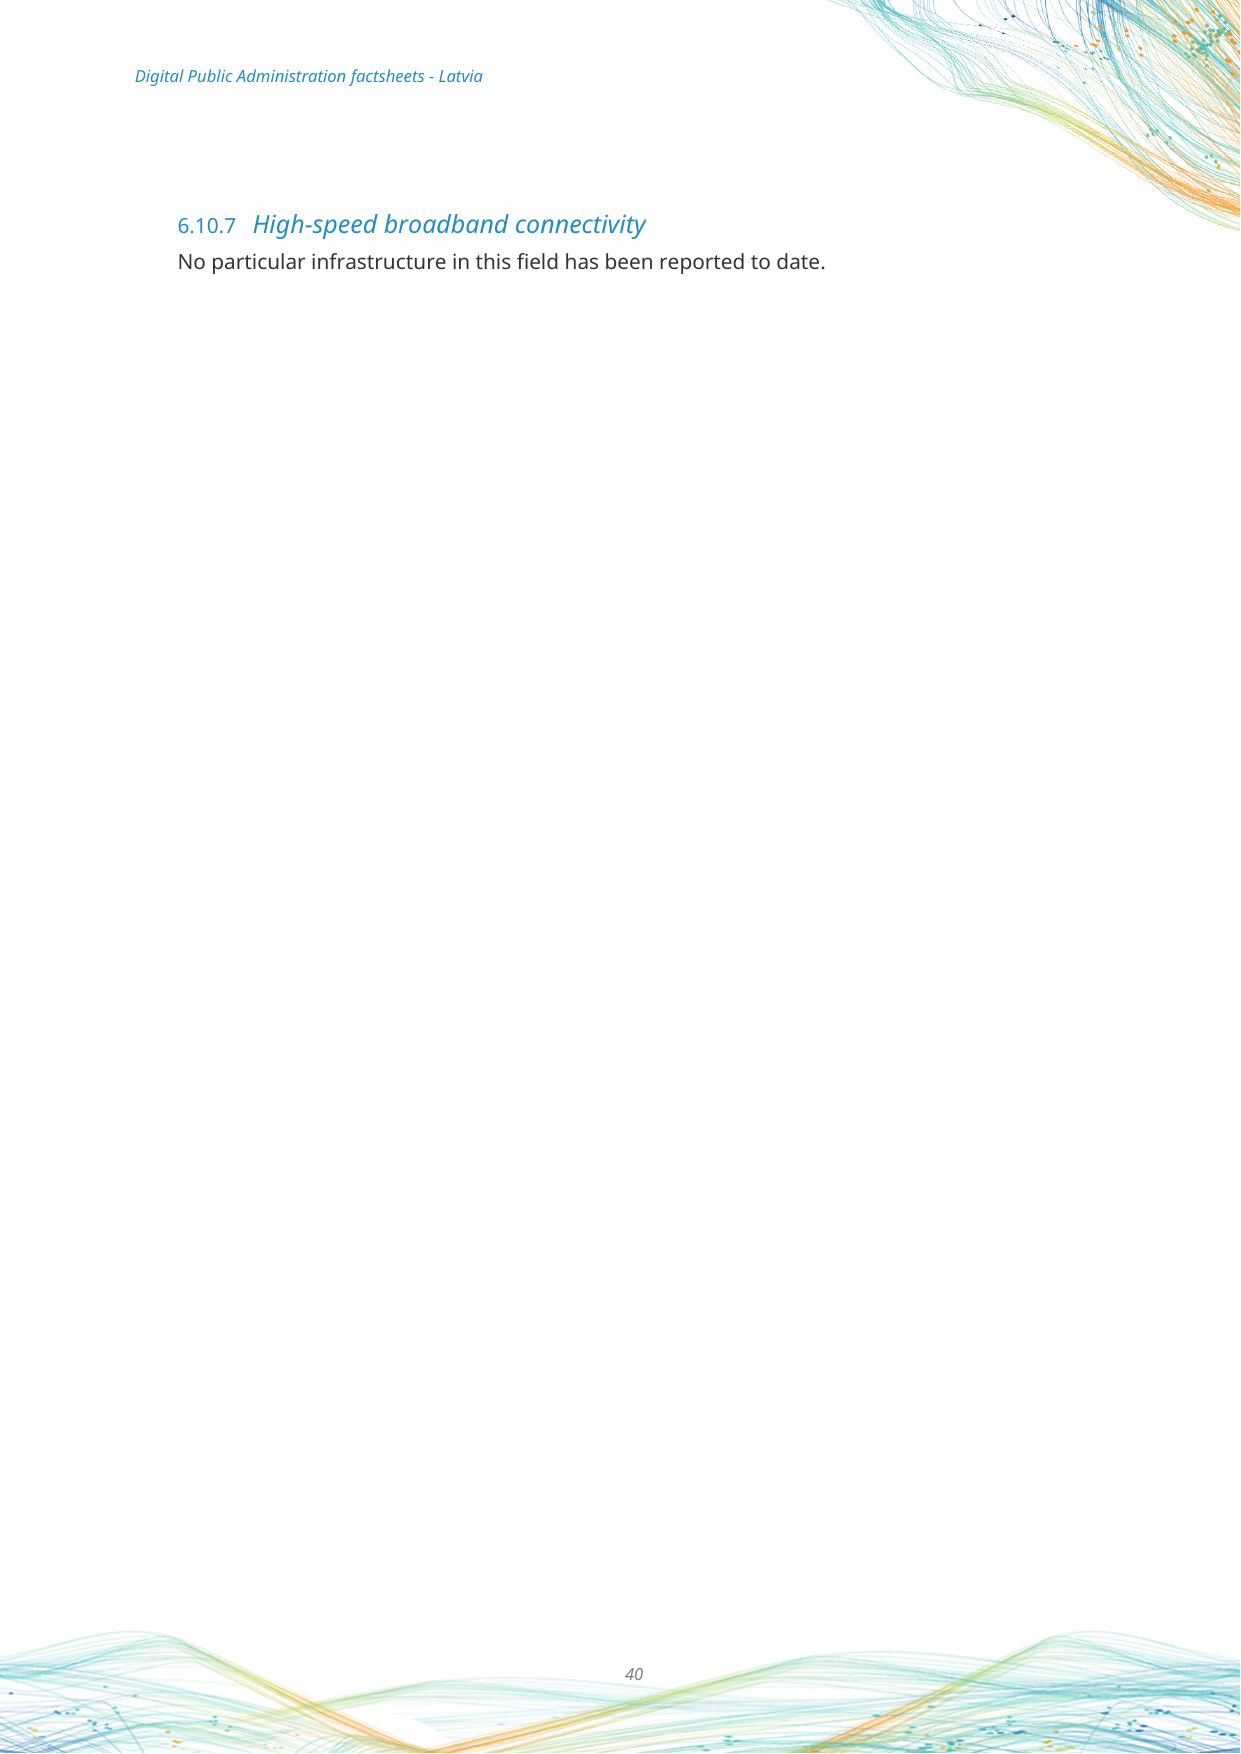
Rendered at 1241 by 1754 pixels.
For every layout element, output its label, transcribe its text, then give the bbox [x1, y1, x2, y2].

subtitle High-speed broadband connectivity [177, 207, 1092, 241]
picture [0, 1606, 1241, 1753]
text No particular infrastructure in this field has been reported to date. [177, 247, 1092, 276]
picture [814, 0, 1241, 250]
